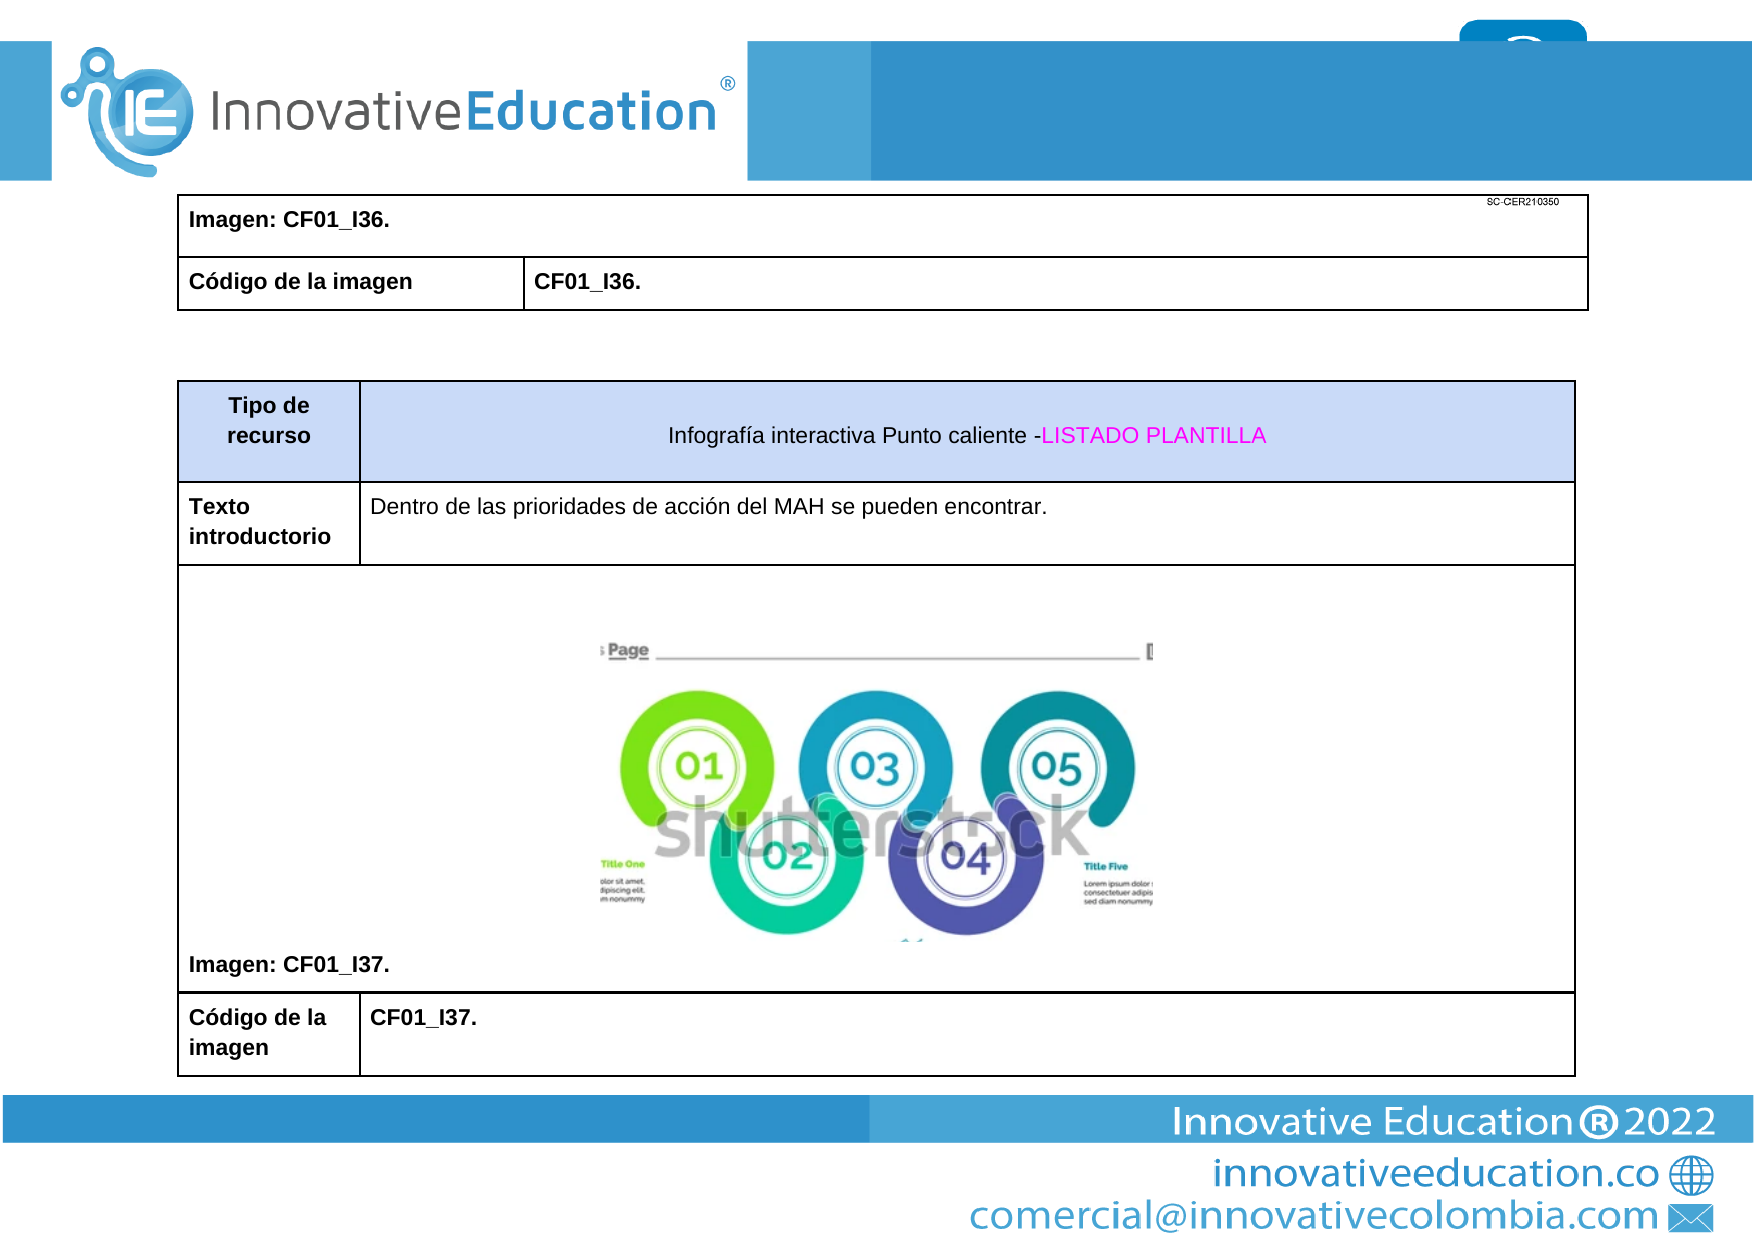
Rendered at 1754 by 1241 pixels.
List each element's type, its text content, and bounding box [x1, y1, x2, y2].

picture [0, 17, 1752, 208]
table_cell Imagen: CF01_I37. [179, 566, 1574, 991]
picture [600, 606, 1153, 942]
picture [2, 1093, 1754, 1239]
table_header Infografía interactiva Punto caliente -LISTADO PLANTILLA [361, 382, 1574, 481]
table_cell CF01_I37. [361, 994, 1574, 1075]
table_cell Código de la imagen [179, 994, 359, 1075]
table_cell Elementos para el marco del riesgo de desastres Imagen: CF01_I36. [179, 196, 1587, 256]
table_cell CF01_I36. [525, 258, 1587, 309]
table_cell Texto introductorio [179, 483, 359, 564]
table_header Tipo de recurso [179, 382, 359, 481]
table_cell Dentro de las prioridades de acción del MAH se pueden encontrar. [361, 483, 1574, 564]
table_cell Código de la imagen [179, 258, 523, 309]
